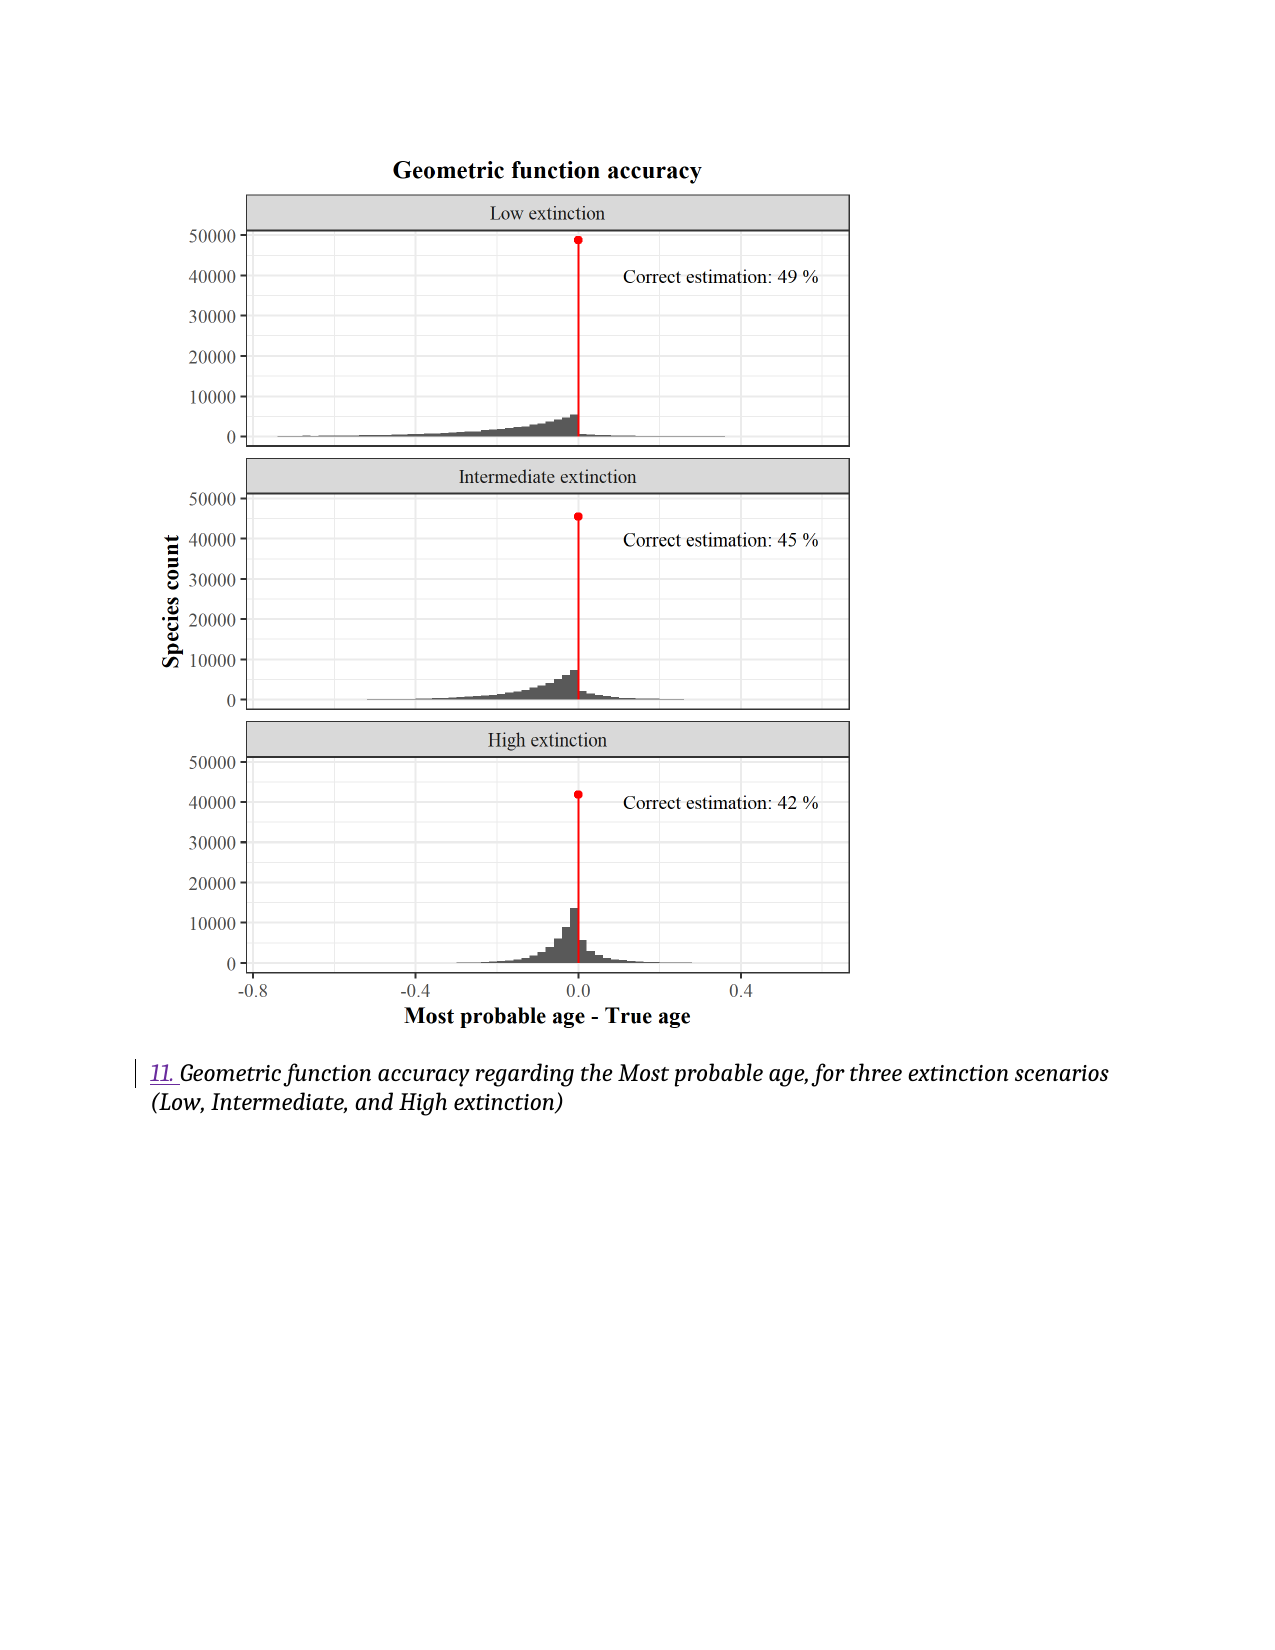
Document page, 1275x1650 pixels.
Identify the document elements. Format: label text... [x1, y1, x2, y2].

text Geometric function accuracy regarding the Most probable age, for three extinction scenarios (Low, Intermediate, and High extinction) [150, 1059, 1125, 1117]
picture [150, 150, 861, 1039]
